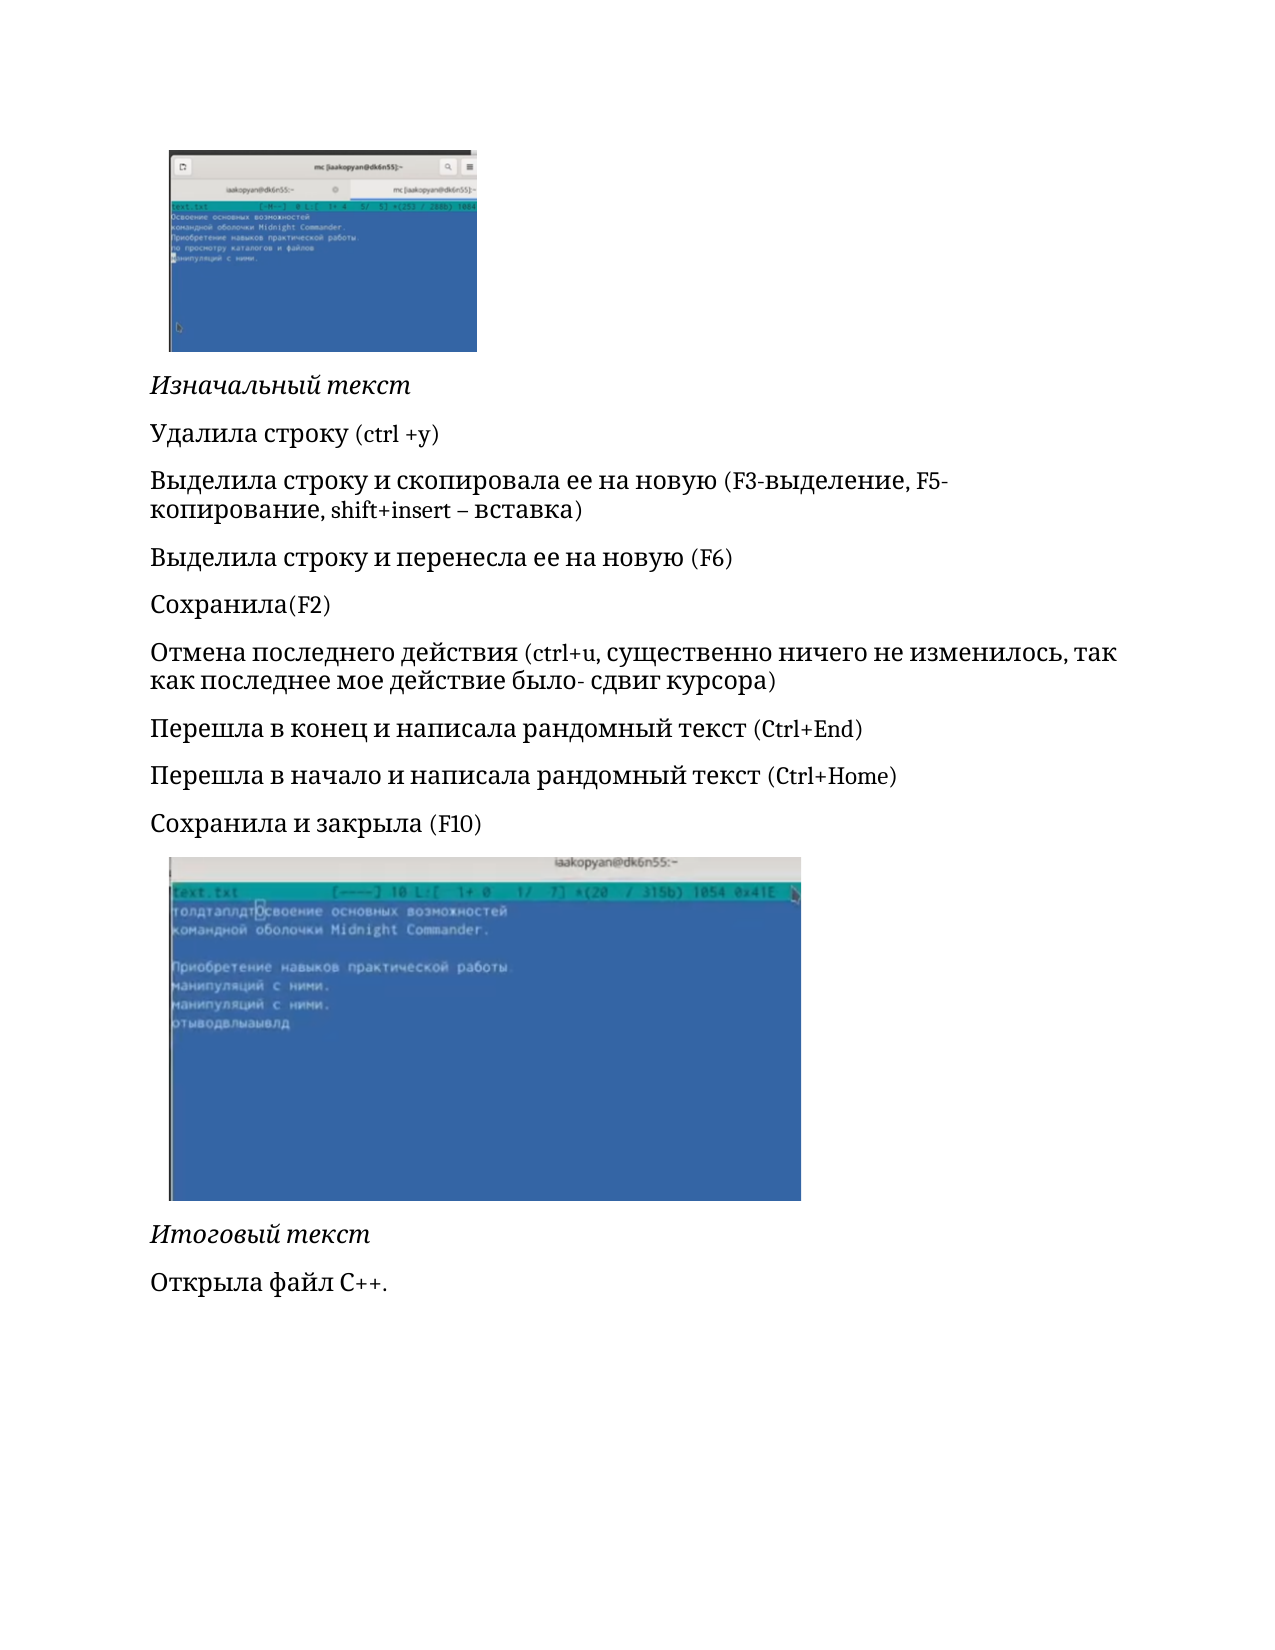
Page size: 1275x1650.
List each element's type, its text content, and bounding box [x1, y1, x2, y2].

text Изначальный текст [150, 372, 1125, 401]
text Перешла в конец и написала рандомный текст (Ctrl+End) [150, 715, 1125, 743]
text Открыла файл С++. [150, 1269, 1125, 1298]
text Выделила строку и скопировала ее на новую (F3-выделение, F5- копирование, shift+insert – вставка) [150, 467, 1125, 525]
text Сохранила и закрыла (F10) [150, 810, 1125, 838]
text Перешла в начало и написала рандомный текст (Ctrl+Home) [150, 762, 1125, 791]
picture [168, 857, 802, 1201]
text Итоговый текст [150, 1221, 1125, 1250]
text Удалила строку (ctrl +y) [150, 420, 1125, 448]
text Отмена последнего действия (ctrl+u, существенно ничего не изменилось, так как последнее мое действие было- сдвиг курсора) [150, 638, 1125, 696]
picture [168, 150, 477, 352]
text Выделила строку и перенесла ее на новую (F6) [150, 543, 1125, 572]
text Сохранила(F2) [150, 591, 1125, 620]
